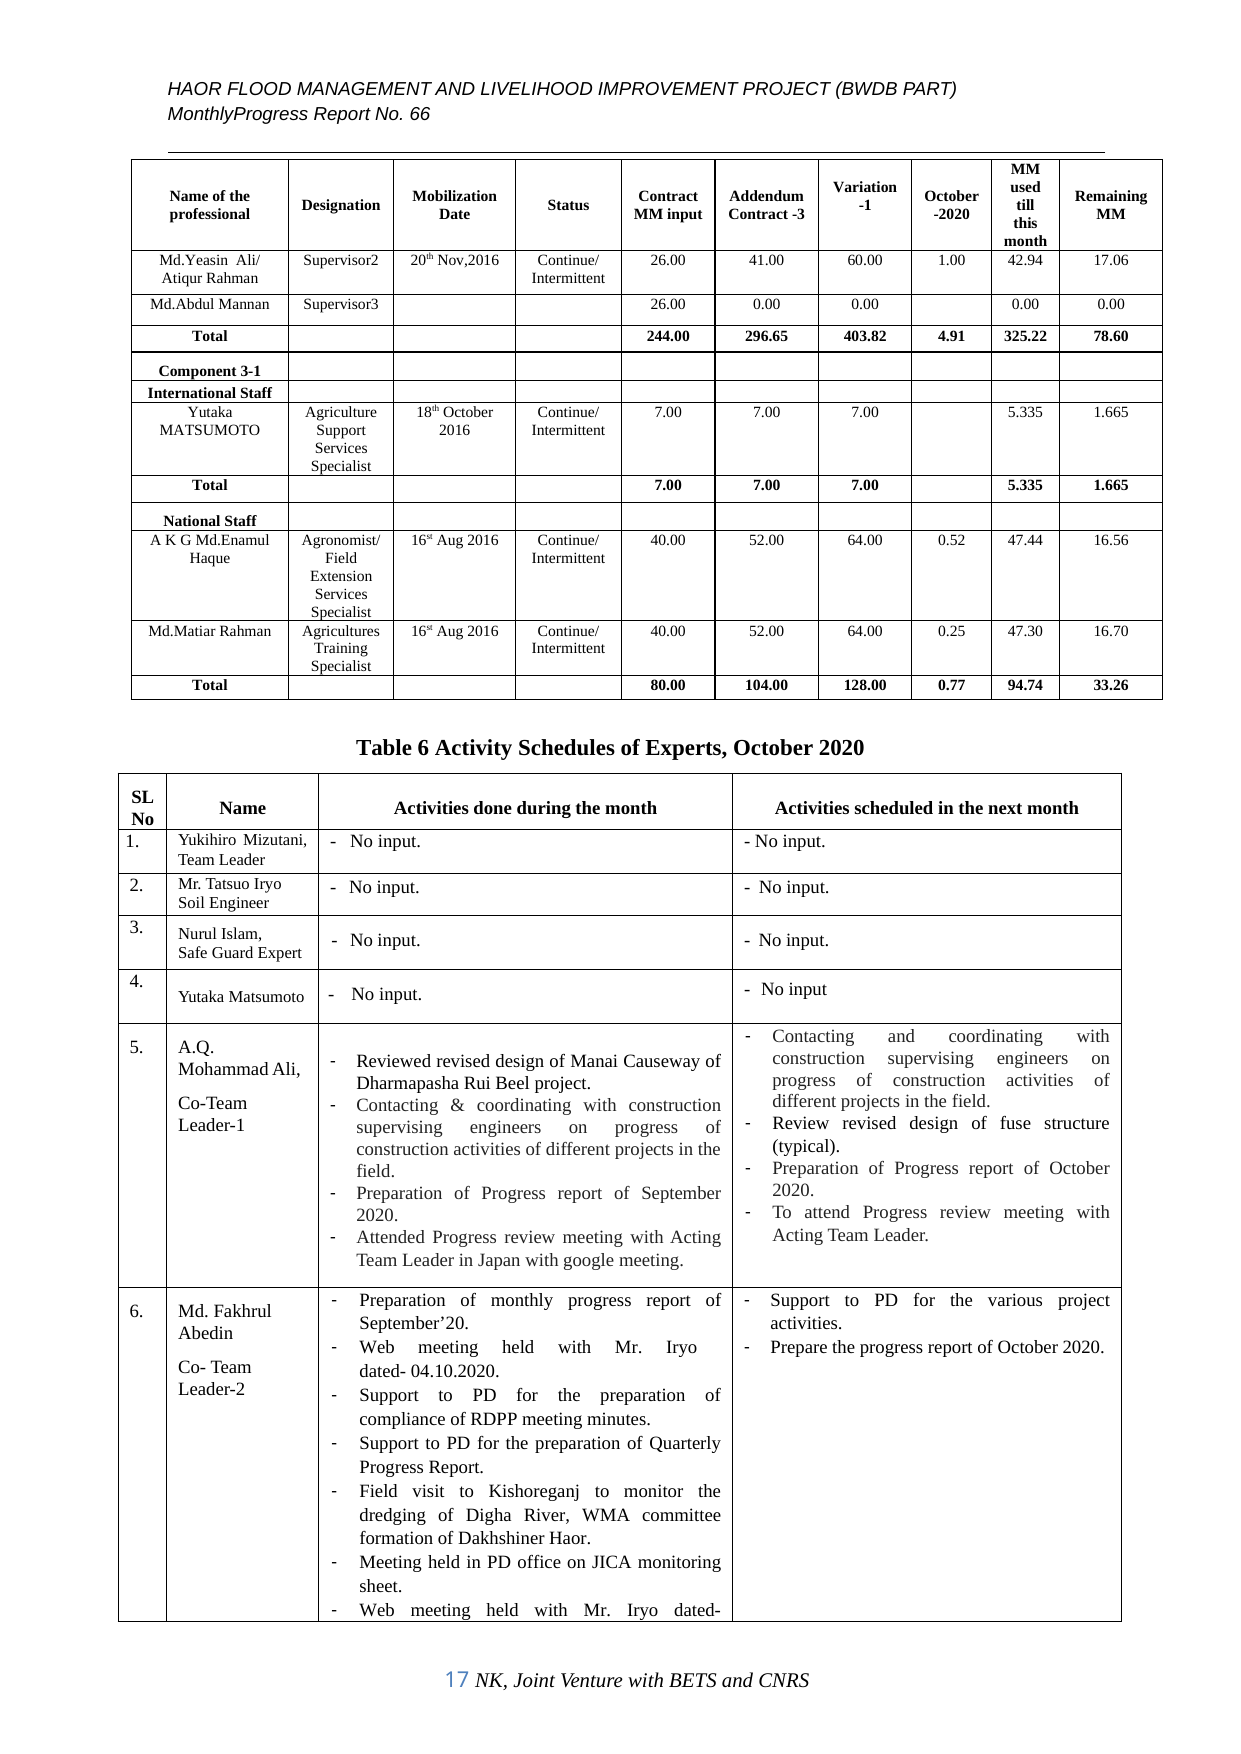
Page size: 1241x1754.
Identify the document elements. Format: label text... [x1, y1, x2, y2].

table_cell Agricultures Training Specialist [289, 621, 393, 675]
table_cell Total [132, 676, 288, 698]
table_cell Continue/ Intermittent [516, 251, 621, 293]
table_cell [516, 295, 621, 325]
table_header Name [167, 774, 318, 829]
table_cell [622, 353, 714, 379]
table_cell Continue/ Intermittent [516, 531, 621, 620]
table_cell Md.Matiar Rahman [132, 621, 288, 675]
table_cell 16.70 [1060, 621, 1162, 675]
table_header October-2020 [912, 160, 991, 249]
table_cell National Staff [132, 503, 288, 530]
table_cell Md.Abdul Mannan [132, 295, 288, 325]
table_cell Nurul Islam, Safe Guard Expert [167, 916, 318, 969]
table_cell Reviewed revised design of Manai Causeway of Dharmapasha Rui Beel project. Contacting & coordinating with construction supervising engineers on progress of construction activities of different projects in the field. Preparation of Progress report of September 2020. Attended Progress review meeting with Acting Team Leader in Japan with google meeting. [319, 1024, 732, 1287]
table_header Activities scheduled in the next month [733, 774, 1121, 829]
table_cell [912, 503, 991, 530]
table_cell 52.00 [716, 531, 818, 620]
table_cell A K G Md.Enamul Haque [132, 531, 288, 620]
table_cell - No input. [319, 830, 732, 872]
table_cell [394, 353, 515, 379]
table_cell [622, 503, 714, 530]
table_cell [516, 353, 621, 379]
table_cell 40.00 [622, 531, 714, 620]
table_cell Supervisor2 [289, 251, 393, 293]
table_cell [992, 503, 1059, 530]
table_cell Total [132, 476, 288, 502]
table_cell 78.60 [1060, 326, 1162, 351]
table_cell Total [132, 326, 288, 351]
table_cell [733, 1288, 1121, 1621]
table_cell 33.26 [1060, 676, 1162, 698]
table_cell 128.00 [819, 676, 911, 698]
table_cell 325.22 [992, 326, 1059, 351]
table_cell [912, 403, 991, 474]
table_cell [1060, 381, 1162, 402]
text Table 6 Activity Schedules of Experts, October 2020 [150, 733, 1105, 760]
table_cell 20th Nov,2016 [394, 251, 515, 293]
table_header Mobilization Date [394, 160, 515, 249]
table_cell [912, 353, 991, 379]
table_cell 4. [119, 970, 166, 1023]
table_cell 0.77 [912, 676, 991, 698]
table_cell 0.25 [912, 621, 991, 675]
table_cell [516, 381, 621, 402]
table_header Remaining MM [1060, 160, 1162, 249]
table_cell No input. [319, 874, 732, 915]
table_cell [912, 295, 991, 325]
table_cell [992, 353, 1059, 379]
table_cell 1.665 [1060, 476, 1162, 502]
table_cell [716, 353, 818, 379]
table_cell - No input. [733, 830, 1121, 872]
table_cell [319, 1288, 732, 1621]
table_cell Mr. Tatsuo Iryo Soil Engineer [167, 874, 318, 915]
table_cell [819, 503, 911, 530]
table_cell [1060, 353, 1162, 379]
table_cell [516, 676, 621, 698]
table_cell 7.00 [622, 403, 714, 474]
table_cell [289, 326, 393, 351]
table_cell 7.00 [716, 476, 818, 502]
table_cell International Staff [132, 381, 288, 402]
table_cell 244.00 [622, 326, 714, 351]
table_cell [394, 476, 515, 502]
table_cell [289, 503, 393, 530]
table_cell 40.00 [622, 621, 714, 675]
table_cell [992, 381, 1059, 402]
table_header Status [516, 160, 621, 249]
table_cell 5.335 [992, 476, 1059, 502]
table_cell 26.00 [622, 251, 714, 293]
table_cell 47.44 [992, 531, 1059, 620]
table_cell 41.00 [716, 251, 818, 293]
table_cell Yutaka Matsumoto [167, 970, 318, 1023]
table_cell 0.00 [1060, 295, 1162, 325]
table_cell 5.335 [992, 403, 1059, 474]
table_cell [516, 503, 621, 530]
table_header Variation -1 [819, 160, 911, 249]
table_cell No input. [733, 874, 1121, 915]
table_cell [912, 476, 991, 502]
table_cell 80.00 [622, 676, 714, 698]
table_cell 0.00 [992, 295, 1059, 325]
table_cell 60.00 [819, 251, 911, 293]
table_cell [912, 381, 991, 402]
table_cell 0.52 [912, 531, 991, 620]
table_cell Md. Fakhrul Abedin Co- Team Leader-2 [167, 1288, 318, 1621]
table_cell 17.06 [1060, 251, 1162, 293]
table_cell [622, 381, 714, 402]
table_cell [394, 326, 515, 351]
table_cell Contacting and coordinating with construction supervising engineers on progress of construction activities of different projects in the field. Review revised design of fuse structure (typical). Preparation of Progress report of October 2020. To attend Progress review meeting with Acting Team Leader. [733, 1024, 1121, 1287]
table_cell 7.00 [819, 476, 911, 502]
table_cell [289, 676, 393, 698]
table_cell 7.00 [819, 403, 911, 474]
table_header Activities done during the month [319, 774, 732, 829]
table_header Designation [289, 160, 393, 249]
table_cell 1.00 [912, 251, 991, 293]
table_cell Continue/ Intermittent [516, 621, 621, 675]
table_cell 7.00 [716, 403, 818, 474]
table_cell No input [733, 970, 1121, 1023]
table_cell No input. [733, 916, 1121, 969]
table_cell No input. [319, 916, 732, 969]
table_cell 3. [119, 916, 166, 969]
table_cell [394, 295, 515, 325]
table_cell No input. [319, 970, 732, 1023]
table_cell Supervisor3 [289, 295, 393, 325]
table_cell 296.65 [716, 326, 818, 351]
table_cell A.Q. Mohammad Ali, Co-Team Leader-1 [167, 1024, 318, 1287]
table_cell 7.00 [622, 476, 714, 502]
table_cell Agriculture Support Services Specialist [289, 403, 393, 474]
table_cell Component 3-1 [132, 353, 288, 379]
table_cell [716, 381, 818, 402]
table_header Contract MM input [622, 160, 714, 249]
table_cell 52.00 [716, 621, 818, 675]
table_cell 47.30 [992, 621, 1059, 675]
table_cell 1. [119, 830, 166, 872]
table_cell 16st Aug 2016 [394, 621, 515, 675]
table_cell [394, 676, 515, 698]
table_header Name of the professional [132, 160, 288, 249]
table_cell 0.00 [819, 295, 911, 325]
table_cell Md.Yeasin Ali/ Atiqur Rahman [132, 251, 288, 293]
table_cell [819, 381, 911, 402]
table_cell [289, 476, 393, 502]
table_cell [819, 353, 911, 379]
table_cell 5. [119, 1024, 166, 1287]
table_cell [716, 503, 818, 530]
table_header MM used till this month [992, 160, 1059, 249]
table_cell 18th October 2016 [394, 403, 515, 474]
table_cell 64.00 [819, 621, 911, 675]
table_cell Yutaka MATSUMOTO [132, 403, 288, 474]
table_cell Agronomist/ Field Extension Services Specialist [289, 531, 393, 620]
table_cell 4.91 [912, 326, 991, 351]
table_cell Continue/ Intermittent [516, 403, 621, 474]
table_header Addendum Contract -3 [716, 160, 818, 249]
table_cell [394, 503, 515, 530]
table_cell 42.94 [992, 251, 1059, 293]
table_cell [394, 381, 515, 402]
table_cell [516, 476, 621, 502]
table_cell 64.00 [819, 531, 911, 620]
table_cell 26.00 [622, 295, 714, 325]
table_cell [289, 353, 393, 379]
table_cell 94.74 [992, 676, 1059, 698]
table_cell [516, 326, 621, 351]
table_cell [1060, 503, 1162, 530]
table_cell 6. [119, 1288, 166, 1621]
table_cell 16.56 [1060, 531, 1162, 620]
table_cell 104.00 [716, 676, 818, 698]
table_header SL No [119, 774, 166, 829]
table_cell 0.00 [716, 295, 818, 325]
table_cell 403.82 [819, 326, 911, 351]
table_cell 1.665 [1060, 403, 1162, 474]
table_cell [289, 381, 393, 402]
table_cell Yukihiro Mizutani, Team Leader [167, 830, 318, 872]
table_cell 2. [119, 874, 166, 915]
table_cell 16st Aug 2016 [394, 531, 515, 620]
